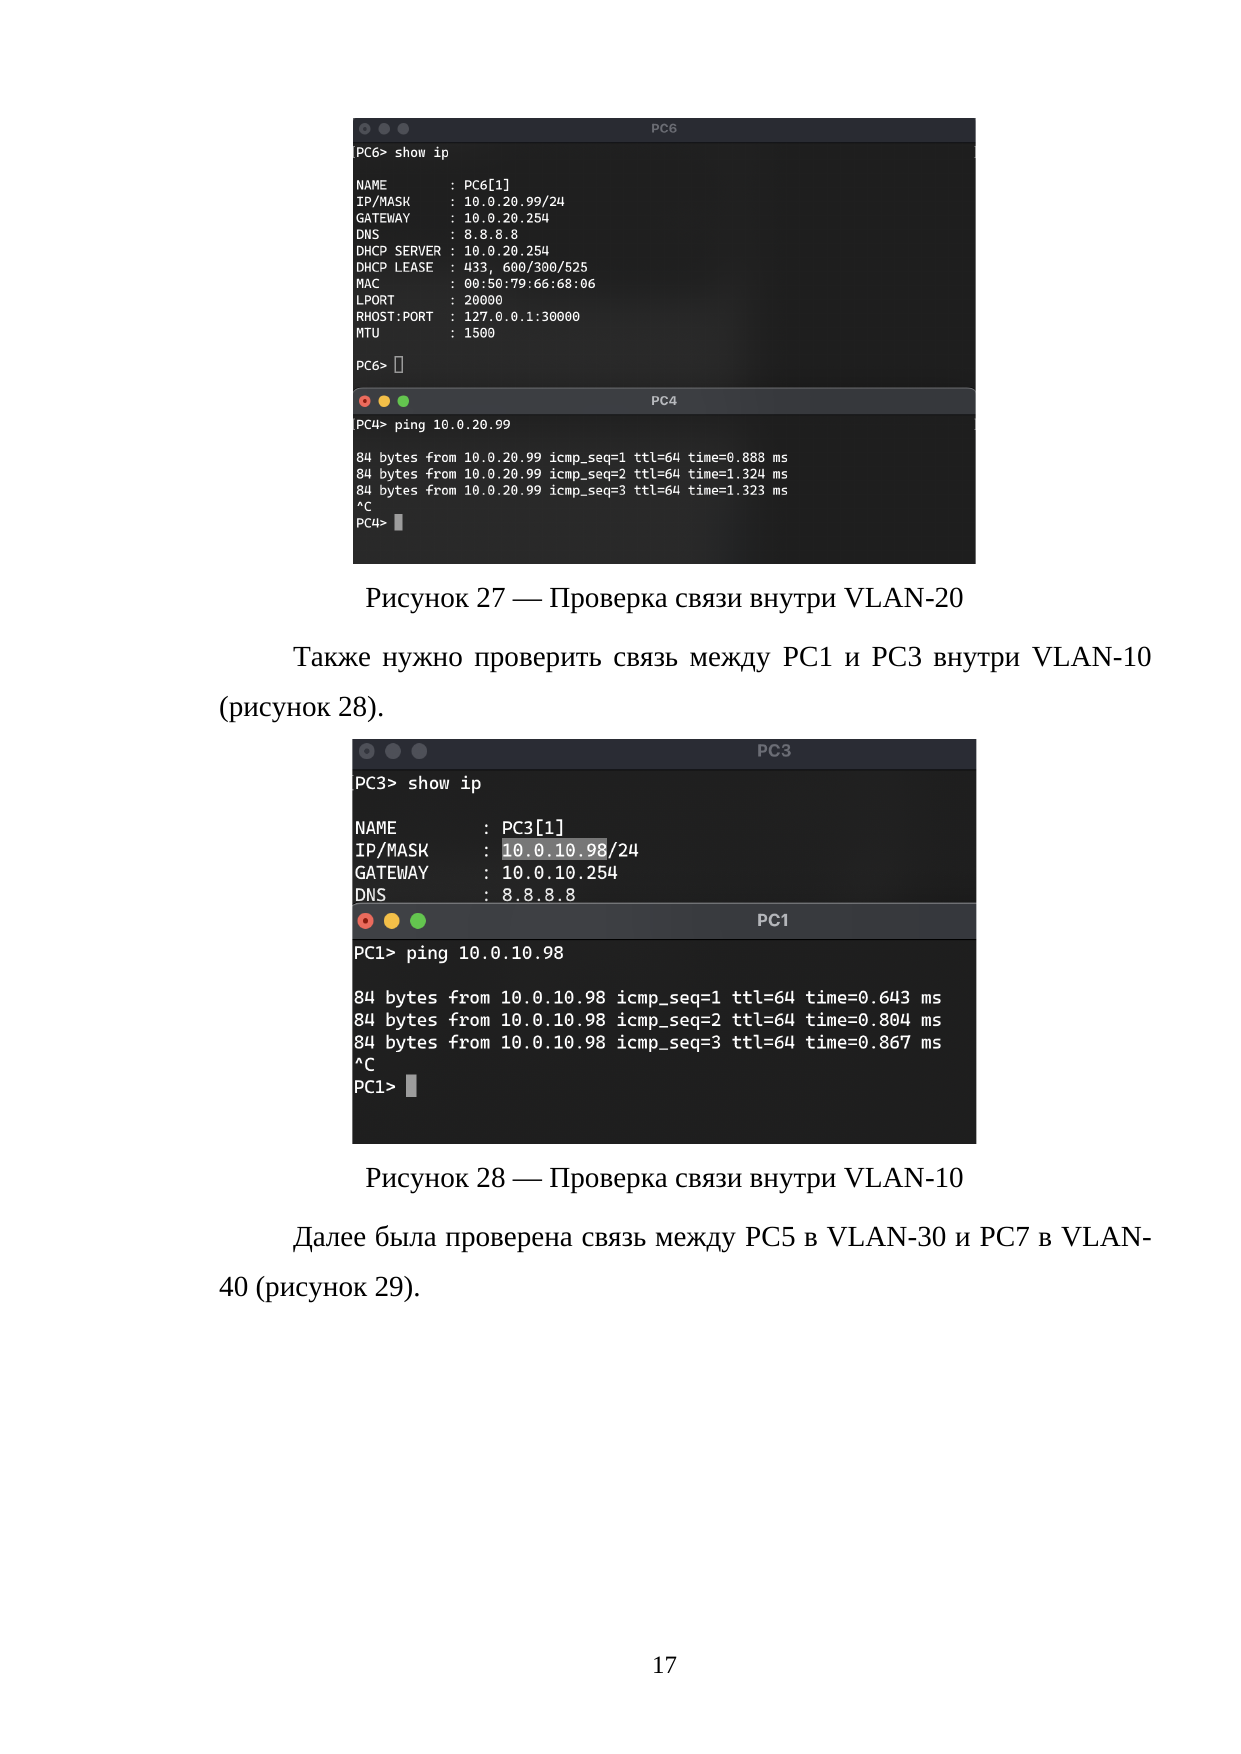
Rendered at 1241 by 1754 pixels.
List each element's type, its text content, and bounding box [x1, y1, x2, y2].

text Далее была проверена связь между PC5 в VLAN-30 и PC7 в VLAN-40 (рисунок 29). [219, 1219, 1152, 1303]
picture [353, 118, 976, 564]
picture [352, 739, 977, 1144]
text Также нужно проверить связь между PC1 и PC3 внутри VLAN-10 (рисунок 28). [219, 639, 1152, 723]
